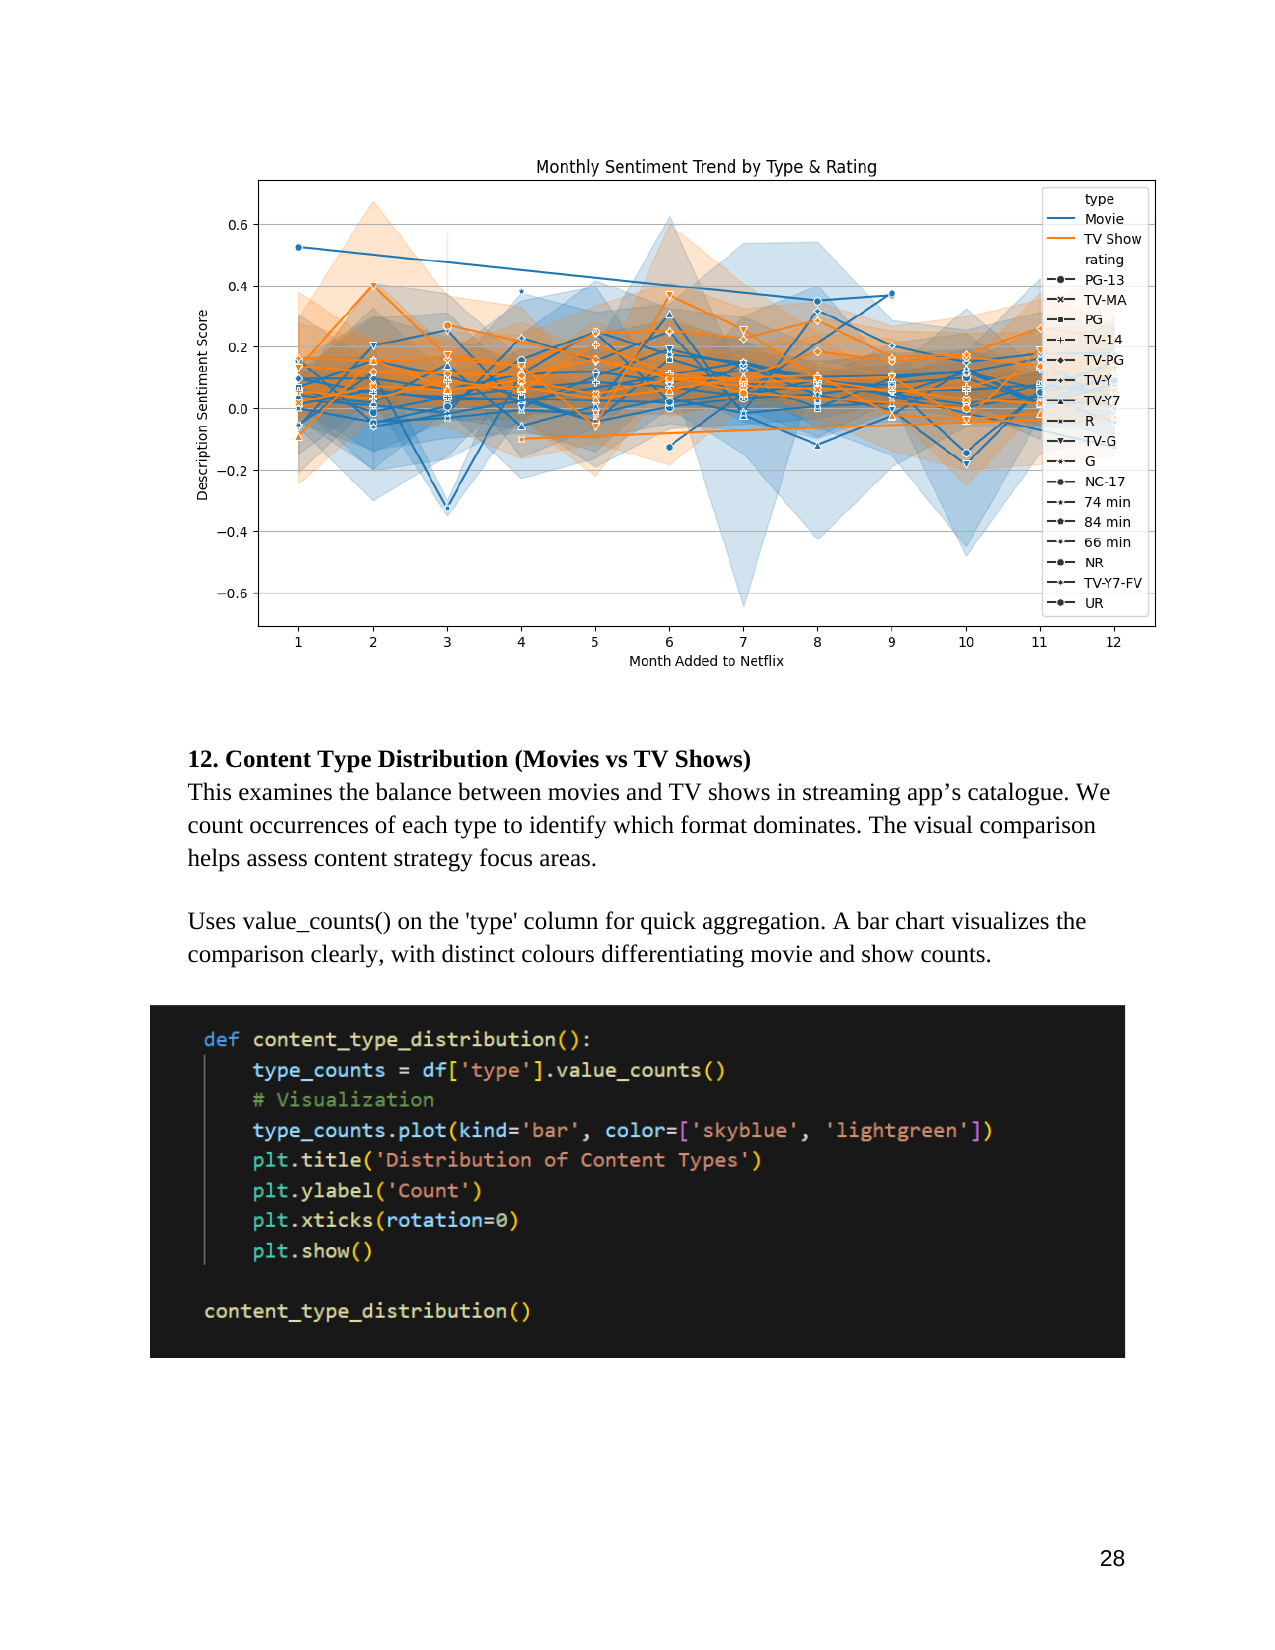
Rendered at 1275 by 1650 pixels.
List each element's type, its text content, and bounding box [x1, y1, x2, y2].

text Uses value_counts() on the 'type' column for quick aggregation. A bar chart visualizes the comparison clearly, with distinct colours differentiating movie and show counts. [187, 906, 1125, 968]
list Content Type Distribution (Movies vs TV Shows) [187, 744, 1125, 773]
picture [187, 150, 1163, 677]
text This examines the balance between movies and TV shows in streaming app’s catalogue. We count occurrences of each type to identify which format dominates. The visual comparison helps assess content strategy focus areas. [187, 777, 1125, 902]
picture [150, 1005, 1125, 1358]
